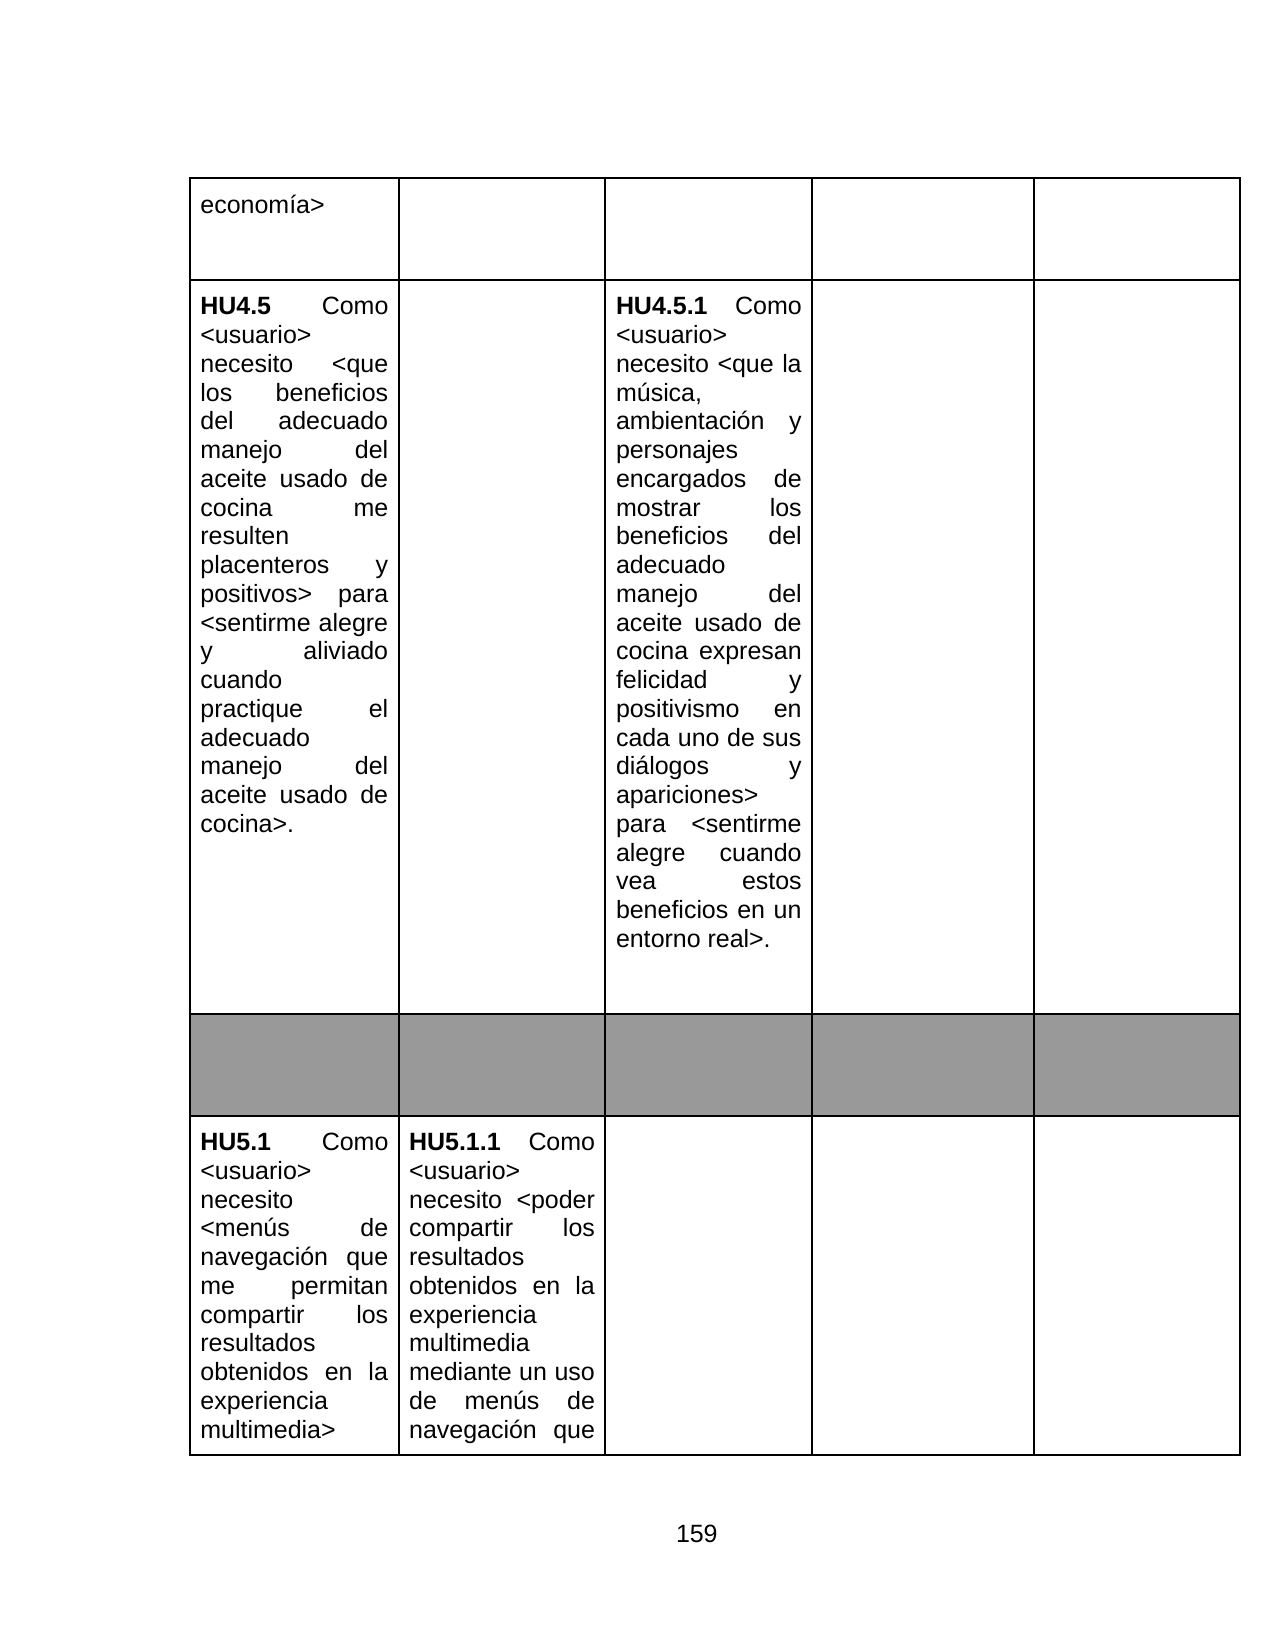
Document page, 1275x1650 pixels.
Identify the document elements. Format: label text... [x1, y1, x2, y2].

table_cell [1035, 179, 1239, 279]
table_cell [606, 1015, 811, 1115]
table_cell [191, 1015, 398, 1115]
table_cell HU4.5.1 Como <usuario> necesito <que la música, ambientación y personajes encargados de mostrar los beneficios del adecuado manejo del aceite usado de cocina expresan felicidad y positivismo en cada uno de sus diálogos y apariciones> para <sentirme alegre cuando vea estos beneficios en un entorno real>. [606, 281, 811, 1013]
table_cell [1035, 281, 1239, 1013]
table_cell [191, 1117, 398, 1454]
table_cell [400, 1117, 604, 1454]
table_cell [400, 281, 604, 1013]
table_cell [606, 1117, 811, 1454]
table_cell [1035, 1117, 1239, 1454]
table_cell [606, 179, 811, 279]
table_cell [813, 1117, 1033, 1454]
table_cell [813, 281, 1033, 1013]
table_cell [813, 179, 1033, 279]
table_cell [813, 1015, 1033, 1115]
table_cell [1035, 1015, 1239, 1115]
table_cell HU4.5 Como <usuario> necesito <que los beneficios del adecuado manejo del aceite usado de cocina me resulten placenteros y positivos> para <sentirme alegre y aliviado cuando practique el adecuado manejo del aceite usado de cocina>. [191, 281, 398, 1013]
table_cell [400, 179, 604, 279]
table_cell [400, 1015, 604, 1115]
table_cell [191, 179, 398, 279]
